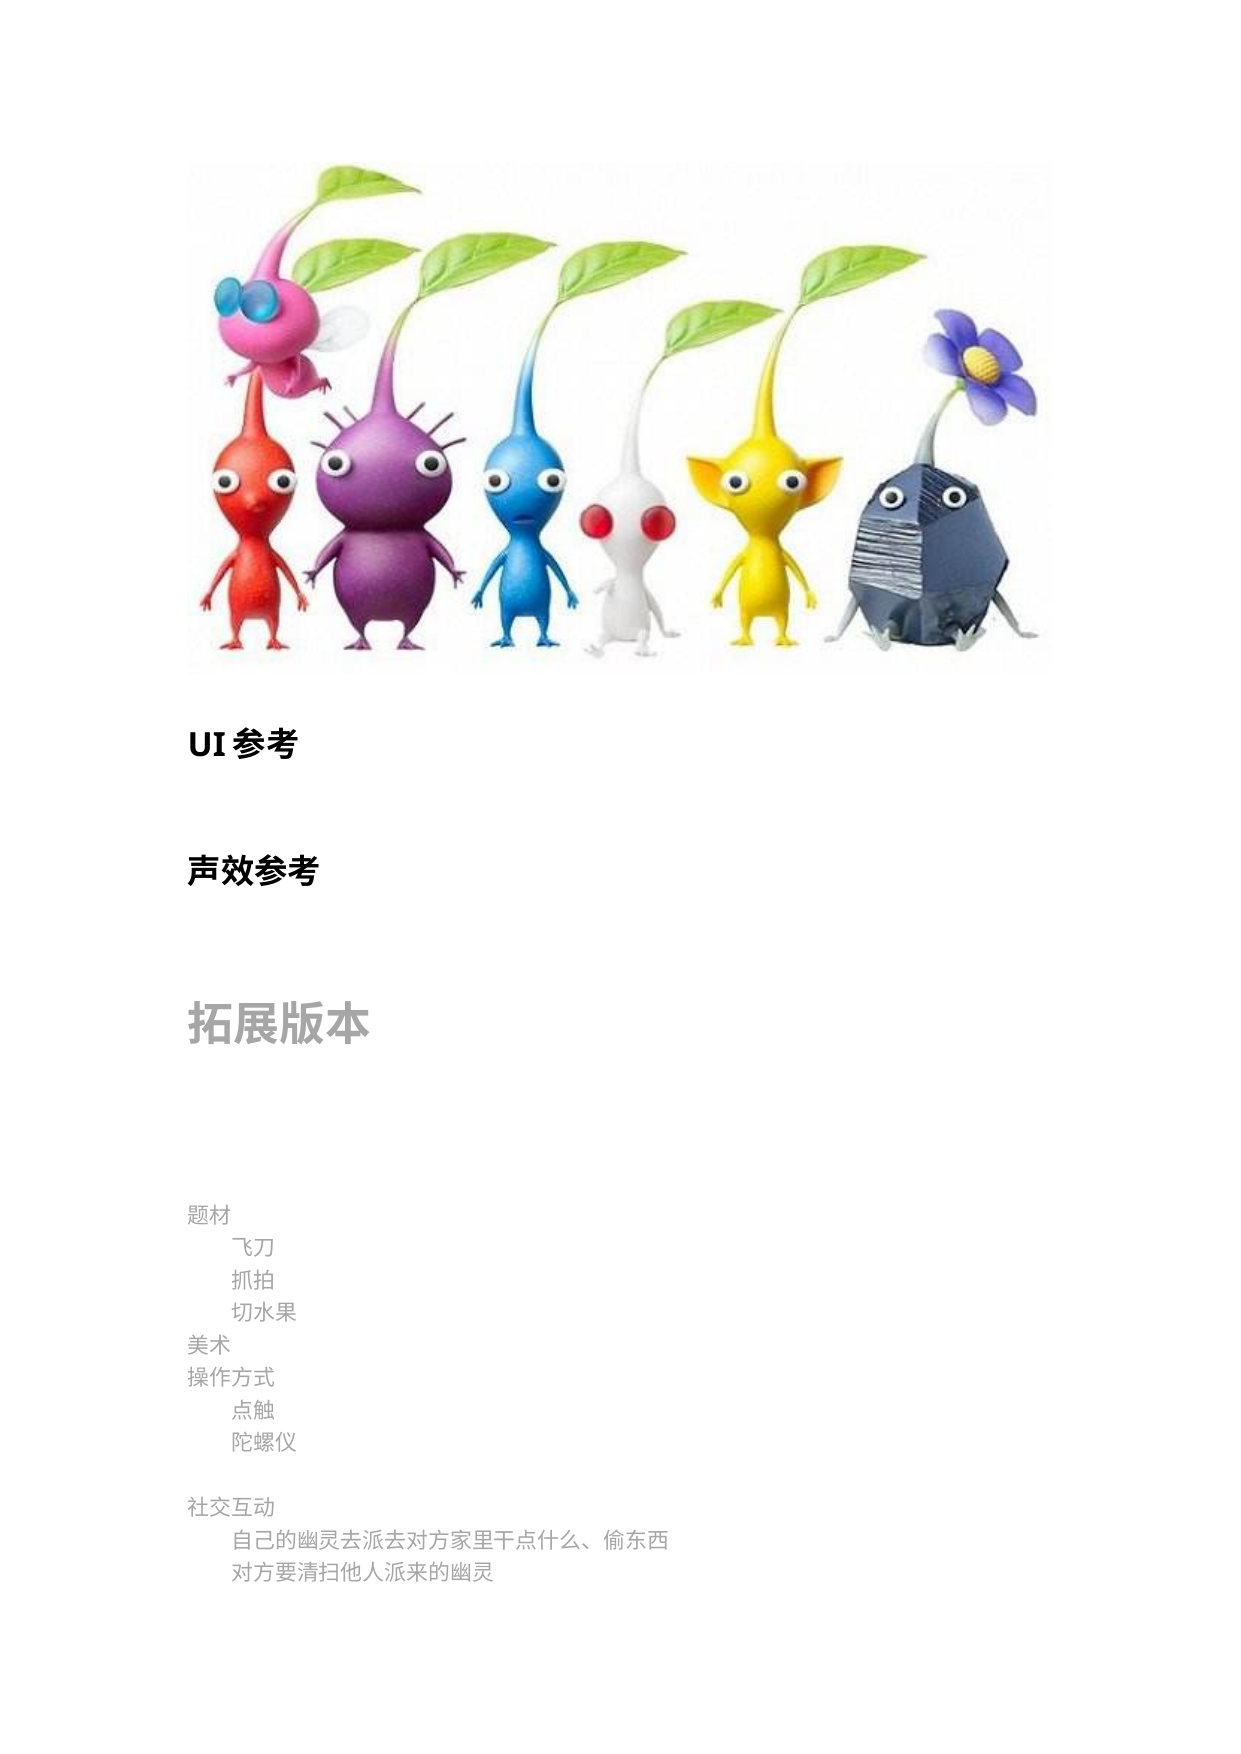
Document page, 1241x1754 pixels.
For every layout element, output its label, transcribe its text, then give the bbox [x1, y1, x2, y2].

text 美术 [187, 1327, 1053, 1360]
subtitle 声效参考 [187, 836, 1053, 901]
subtitle UI参考 [187, 709, 1053, 774]
subtitle 拓展版本 [187, 972, 1053, 1069]
text 切水果 [187, 1295, 1053, 1327]
text 点触 [187, 1392, 1053, 1425]
text 飞刀 [187, 1230, 1053, 1262]
picture [187, 162, 1053, 674]
text 自己的幽灵去派去对方家里干点什么、偷东西 [187, 1522, 1053, 1555]
text 操作方式 [187, 1360, 1053, 1392]
text 社交互动 [187, 1490, 1053, 1522]
text 题材 [187, 1197, 1053, 1230]
text 抓拍 [187, 1262, 1053, 1295]
text 陀螺仪 [187, 1425, 1053, 1457]
text 对方要清扫他人派来的幽灵 [187, 1555, 1053, 1587]
